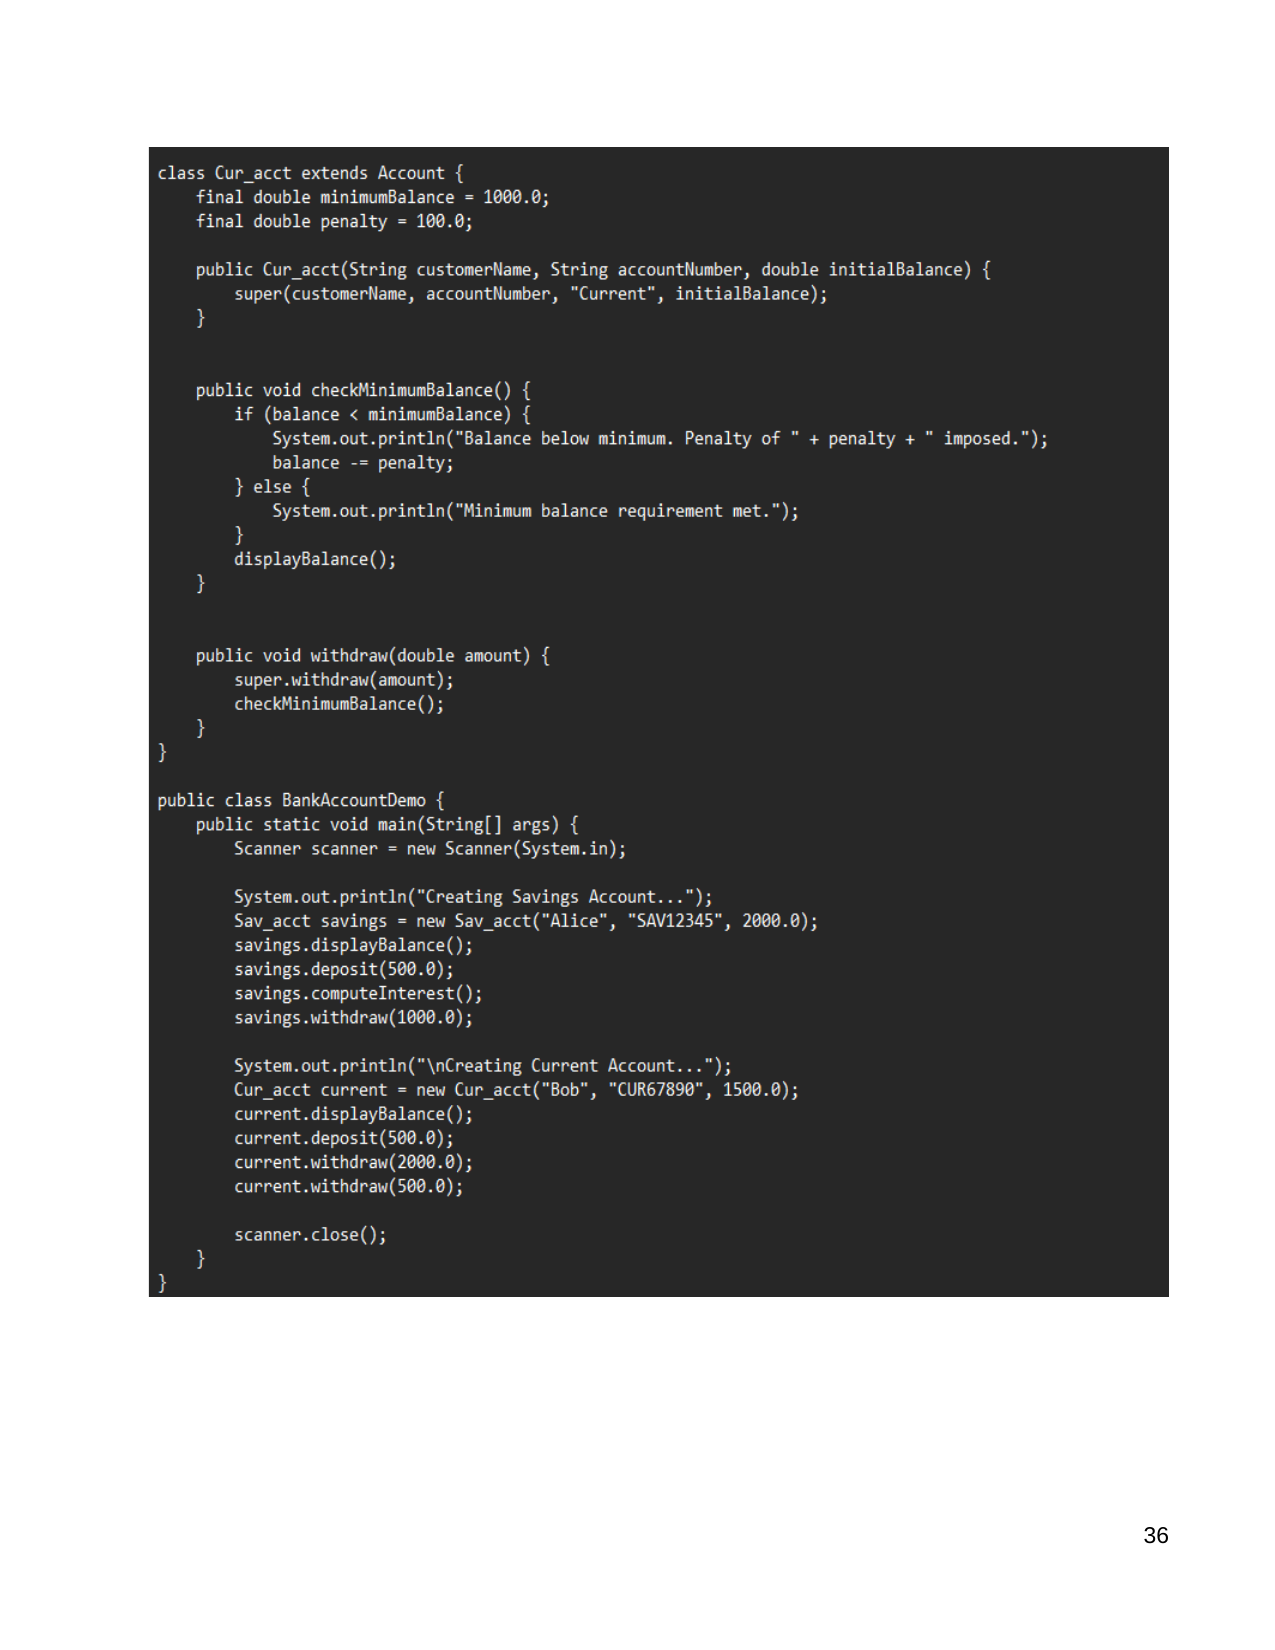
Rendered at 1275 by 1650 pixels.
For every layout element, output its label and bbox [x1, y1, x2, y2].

picture [148, 147, 1169, 1297]
